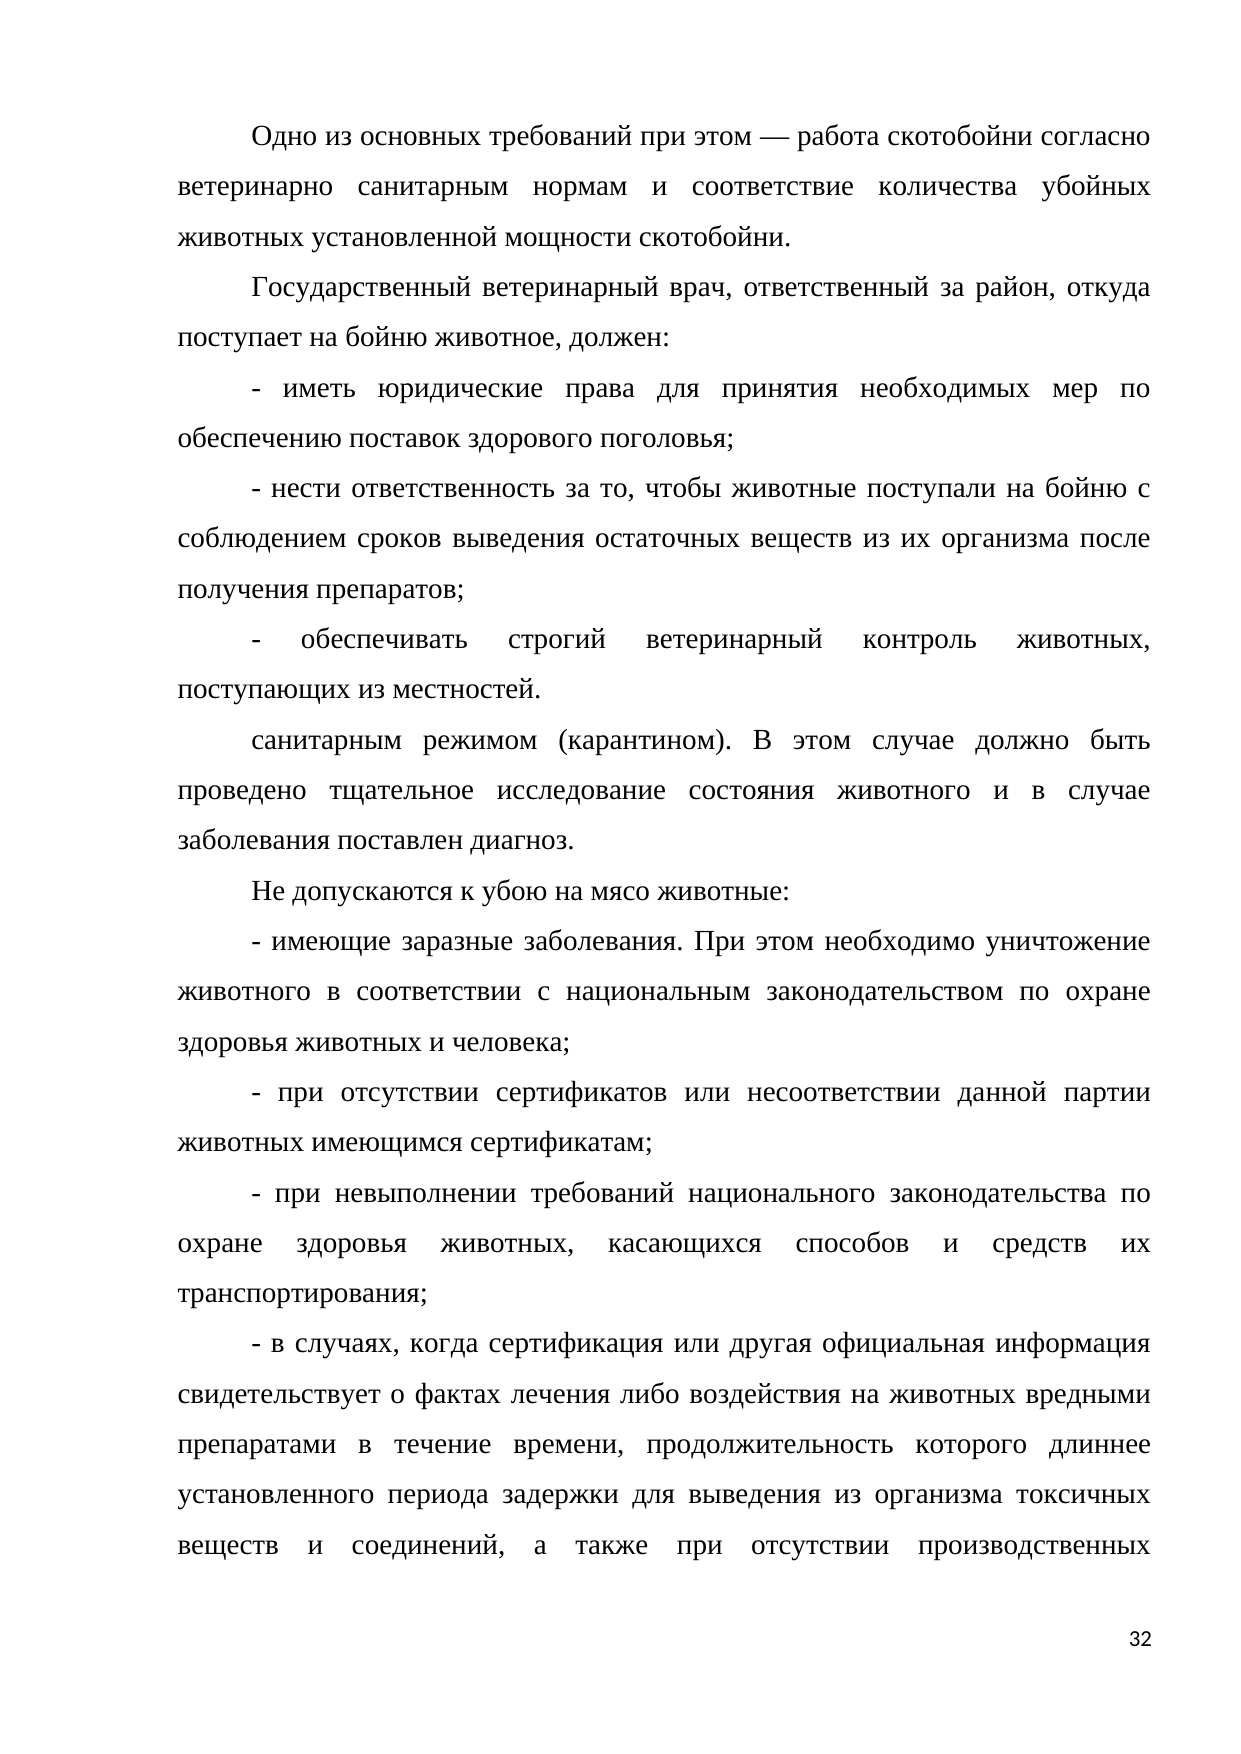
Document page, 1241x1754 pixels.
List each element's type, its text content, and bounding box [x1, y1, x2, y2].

text - при невыполнении требований национального законодательства по охране здоровья животных, касающихся способов и средств их транспортирования; [177, 1175, 1152, 1309]
text Не допускаются к убою на мясо животные: [177, 873, 1152, 906]
text Государственный ветеринарный врач, ответственный за район, откуда поступает на бойню животное, должен: [177, 269, 1152, 353]
text санитарным режимом (карантином). В этом случае должно быть проведено тщательное исследование состояния животного и в случае заболевания поставлен диагноз. [177, 722, 1152, 856]
text - обеспечивать строгий ветеринарный контроль животных, поступающих из местностей. [177, 621, 1152, 705]
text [177, 1326, 1152, 1560]
text - иметь юридические права для принятия необходимых мер по обеспечению поставок здорового поголовья; [177, 370, 1152, 453]
text - имеющие заразные заболевания. При этом необходимо уничтожение животного в соответствии с национальным законодательством по охране здоровья животных и человека; [177, 923, 1152, 1057]
text - нести ответственность за то, чтобы животные поступали на бойню с соблюдением сроков выведения остаточных веществ из их организма после получения препаратов; [177, 470, 1152, 604]
text Одно из основных требований при этом — работа скотобойни согласно ветеринарно санитарным нормам и соответствие количества убойных животных установленной мощности скотобойни. [177, 118, 1152, 252]
text - при отсутствии сертификатов или несоответствии данной партии животных имеющимся сертификатам; [177, 1074, 1152, 1158]
